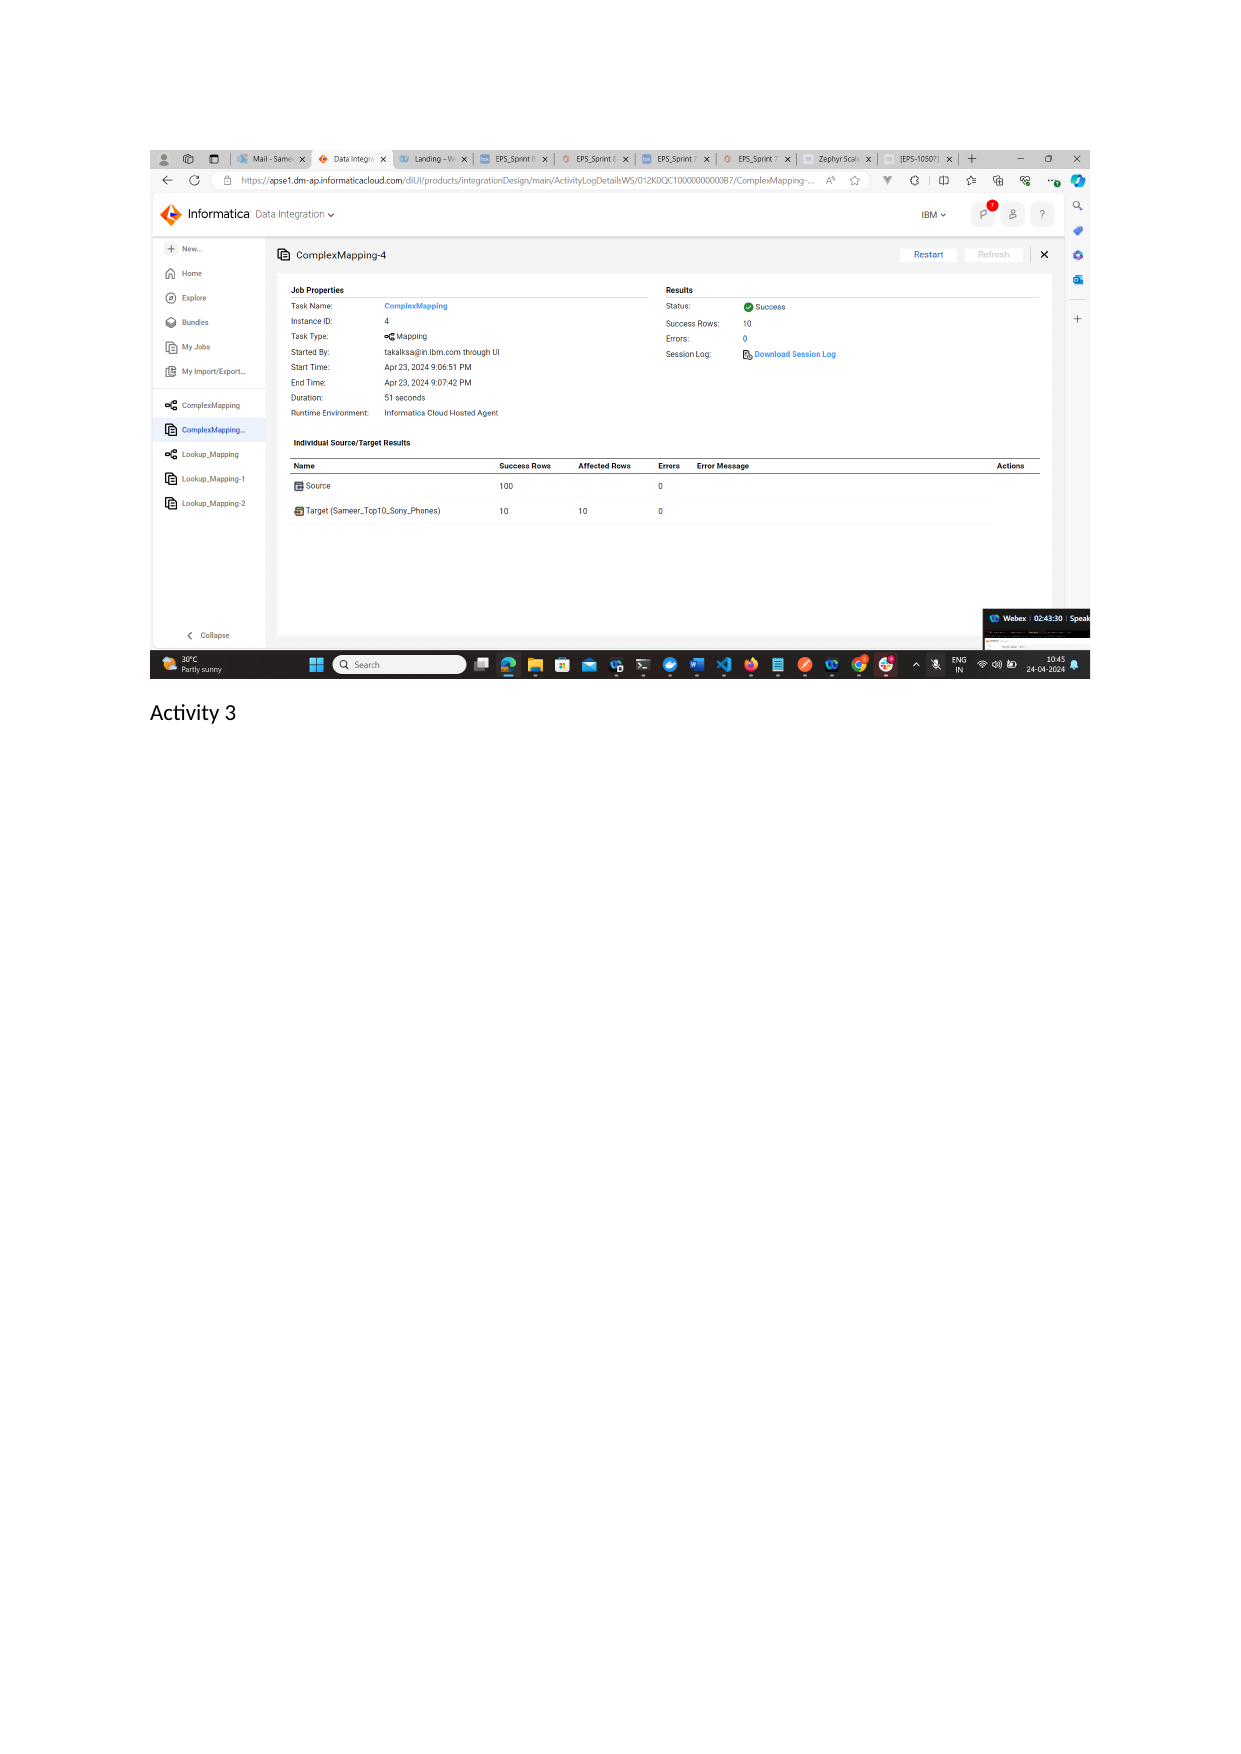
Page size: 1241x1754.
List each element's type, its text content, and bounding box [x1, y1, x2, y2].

picture [150, 150, 1091, 679]
text Activity 3 [150, 698, 1090, 726]
